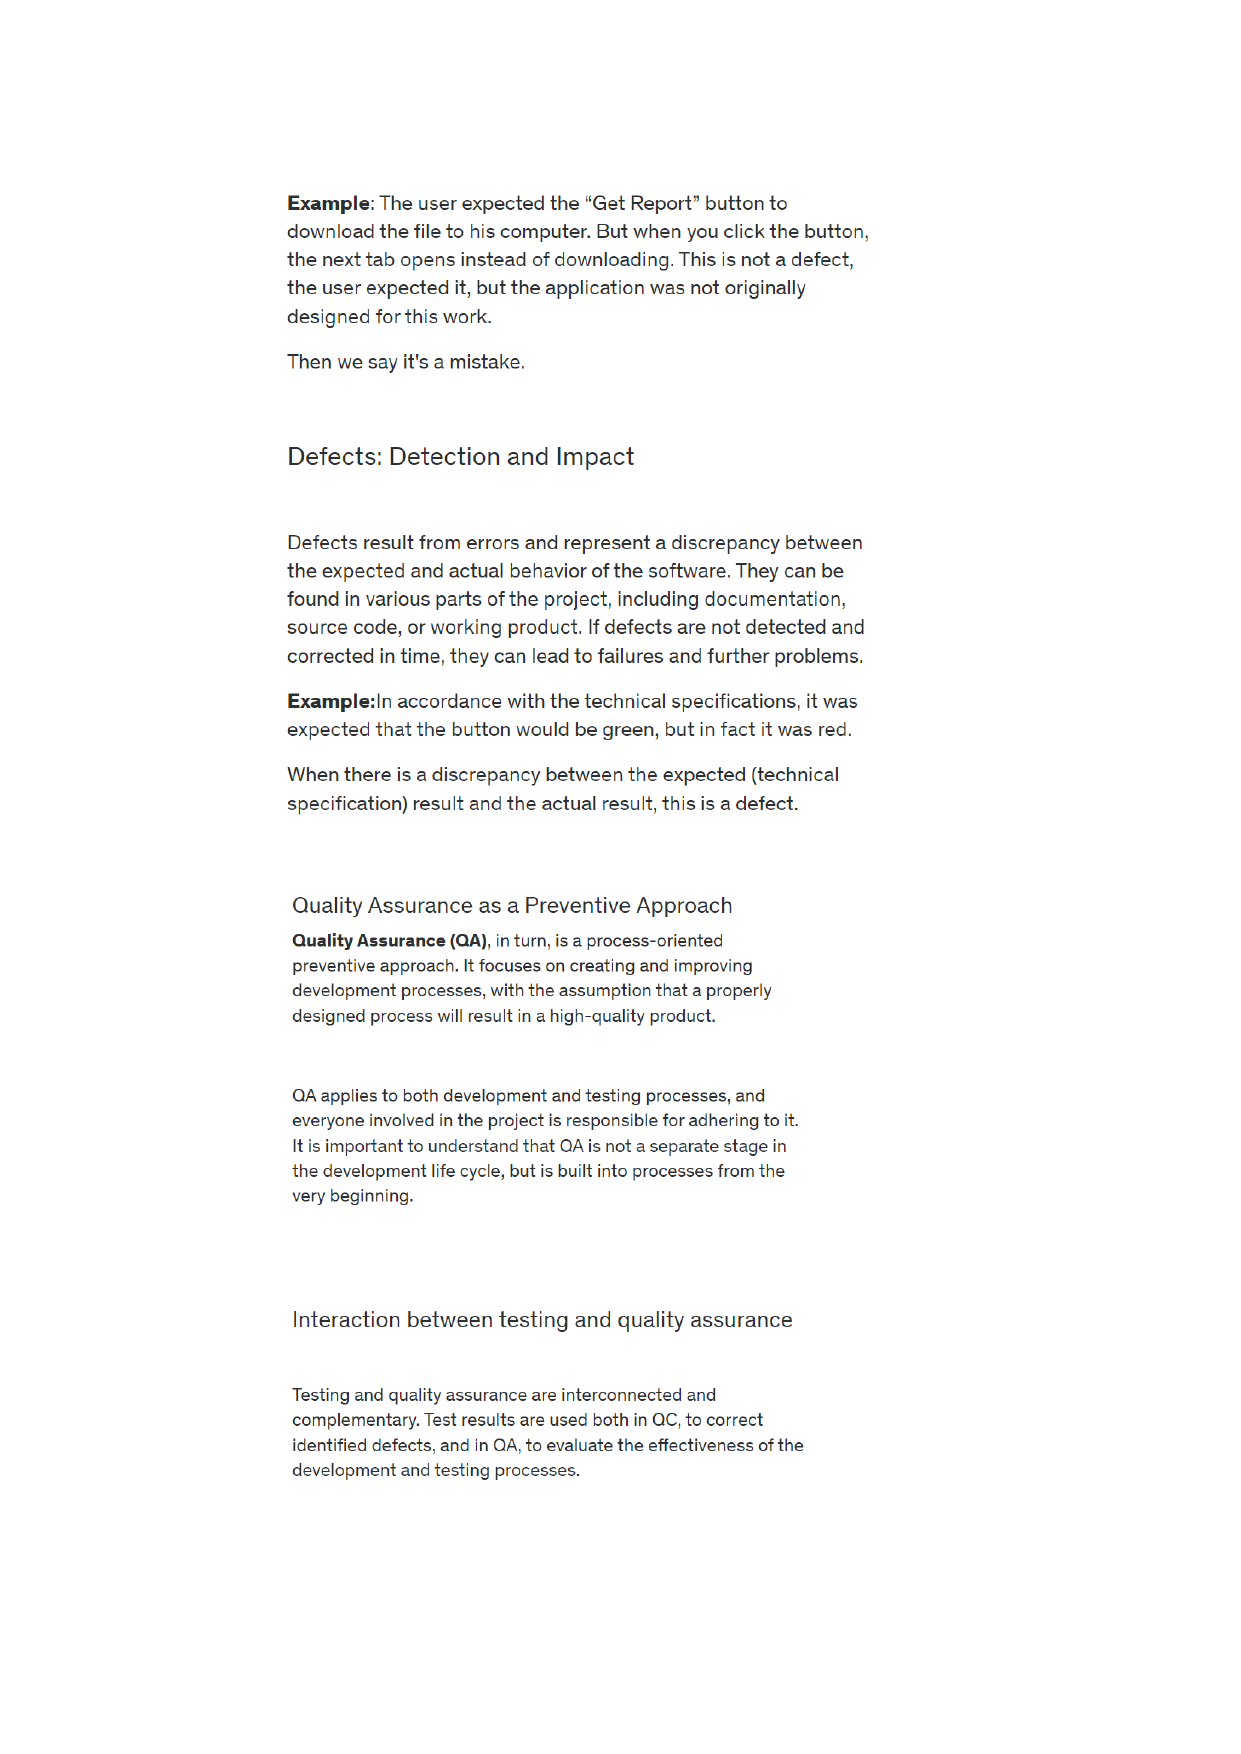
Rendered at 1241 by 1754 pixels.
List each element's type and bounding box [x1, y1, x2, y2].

picture [150, 862, 1091, 1511]
picture [150, 150, 1091, 861]
